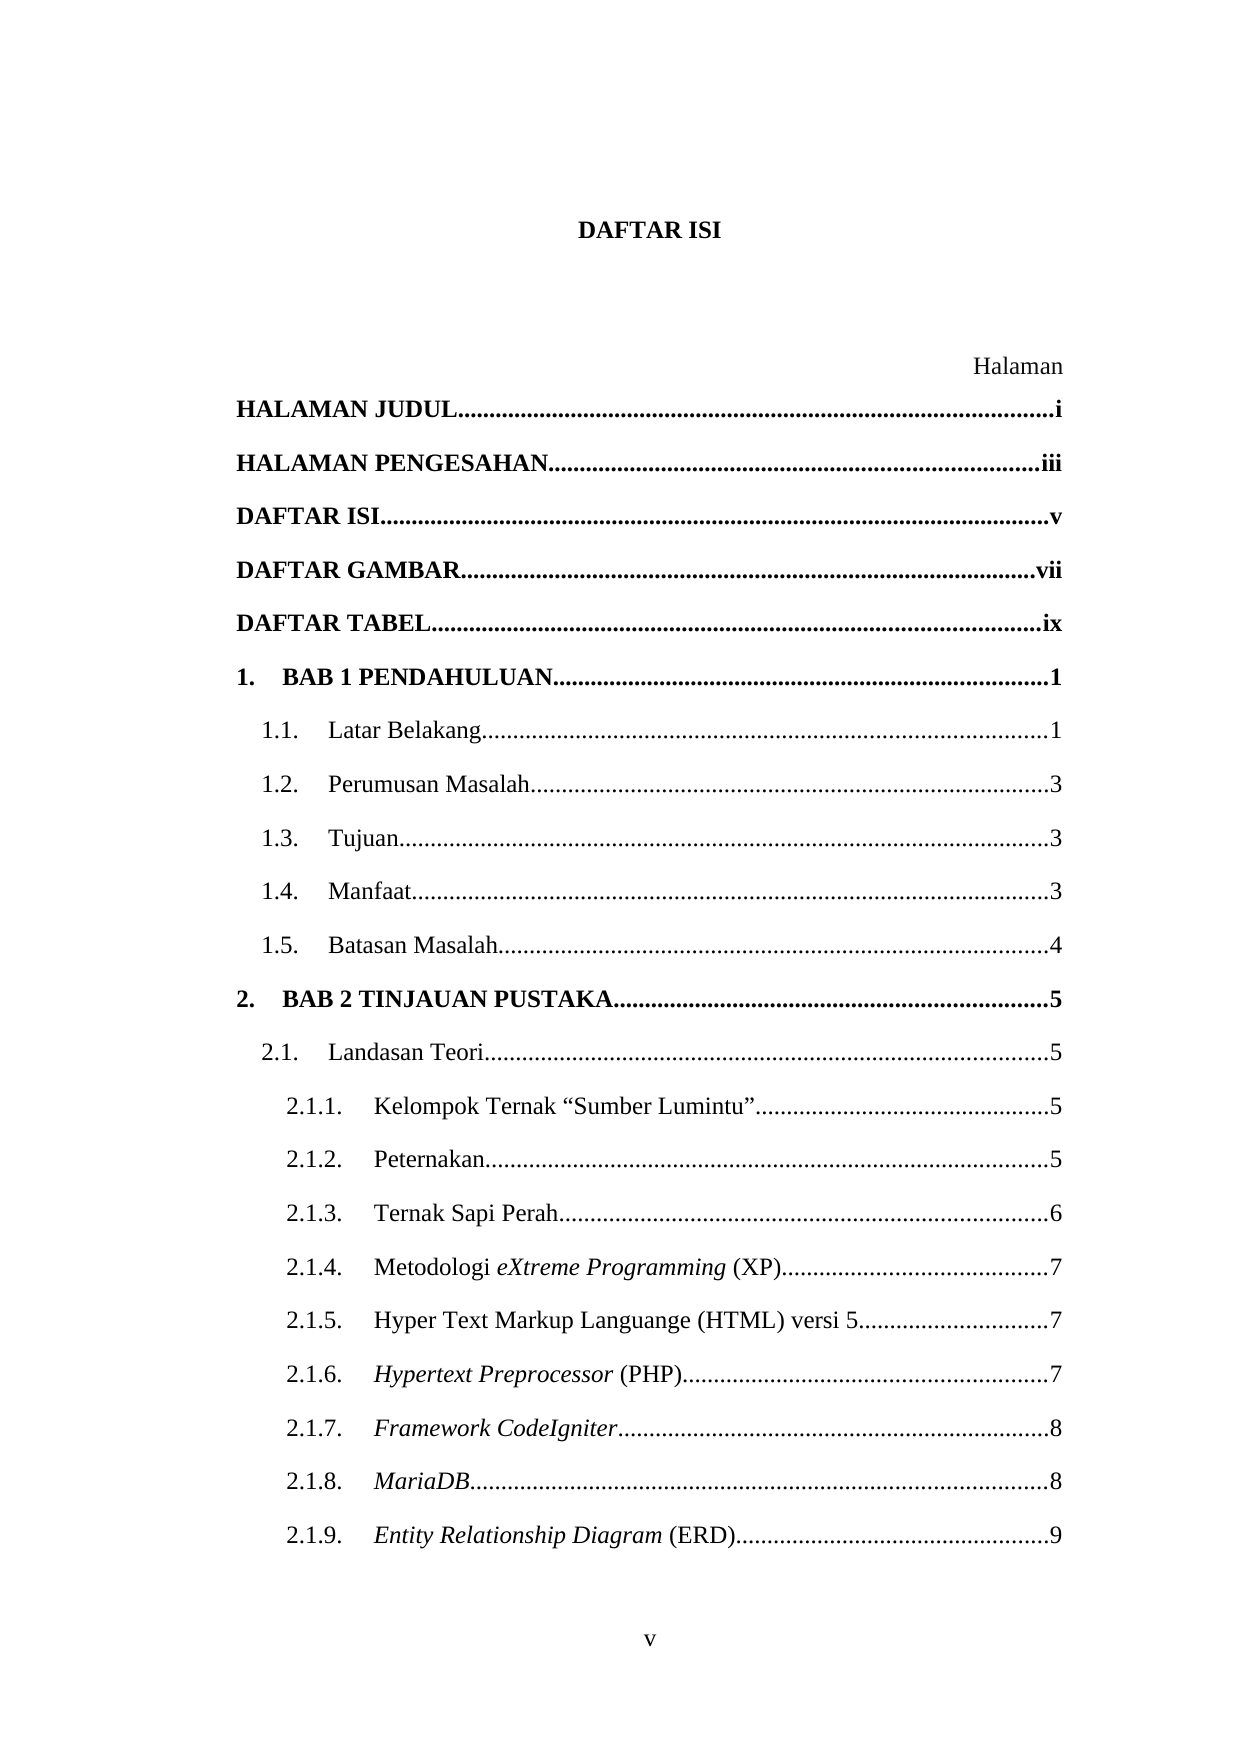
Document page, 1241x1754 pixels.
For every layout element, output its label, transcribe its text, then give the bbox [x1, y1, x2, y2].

subtitle DAFTAR ISI [236, 215, 1063, 243]
